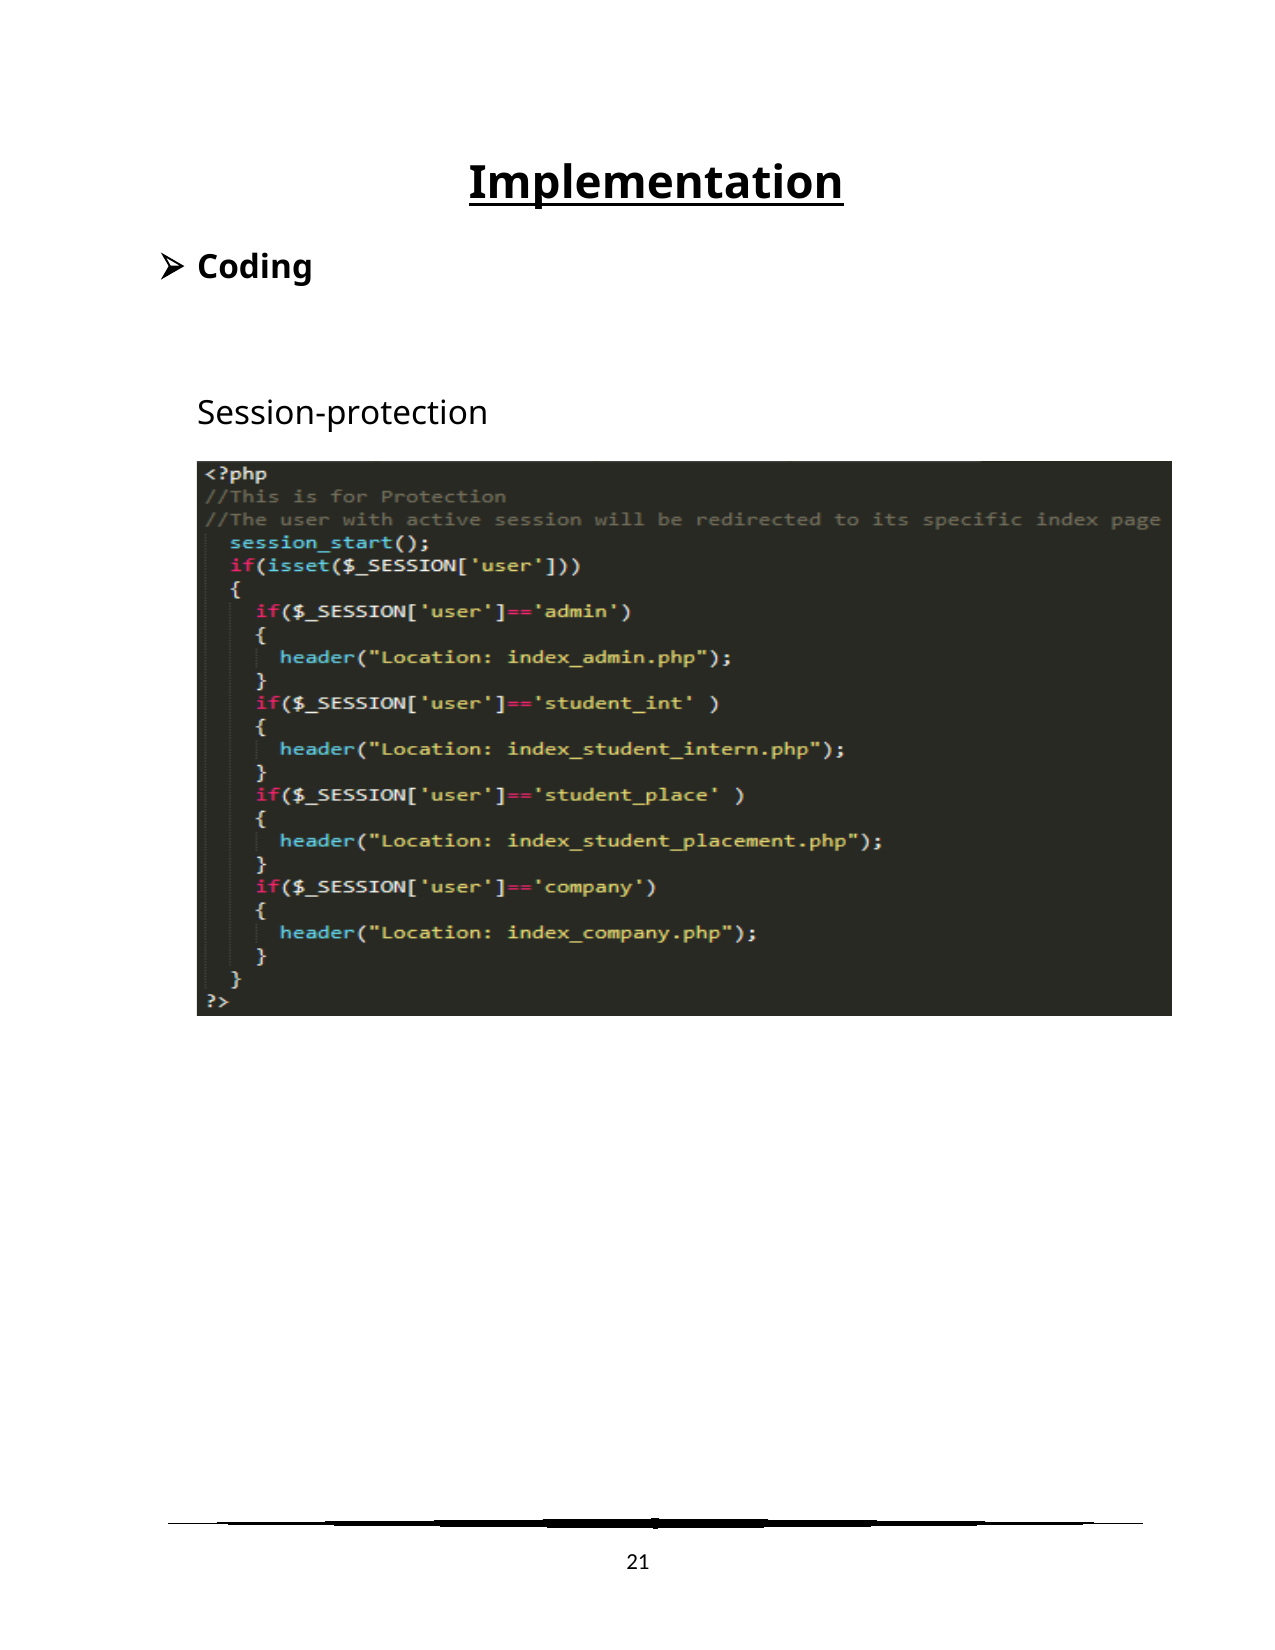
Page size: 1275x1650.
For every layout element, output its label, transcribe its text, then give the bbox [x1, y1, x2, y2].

text Session-protection [197, 388, 1125, 434]
text Implementation [187, 150, 1125, 212]
picture [196, 461, 1172, 1016]
list Coding [159, 242, 1125, 288]
